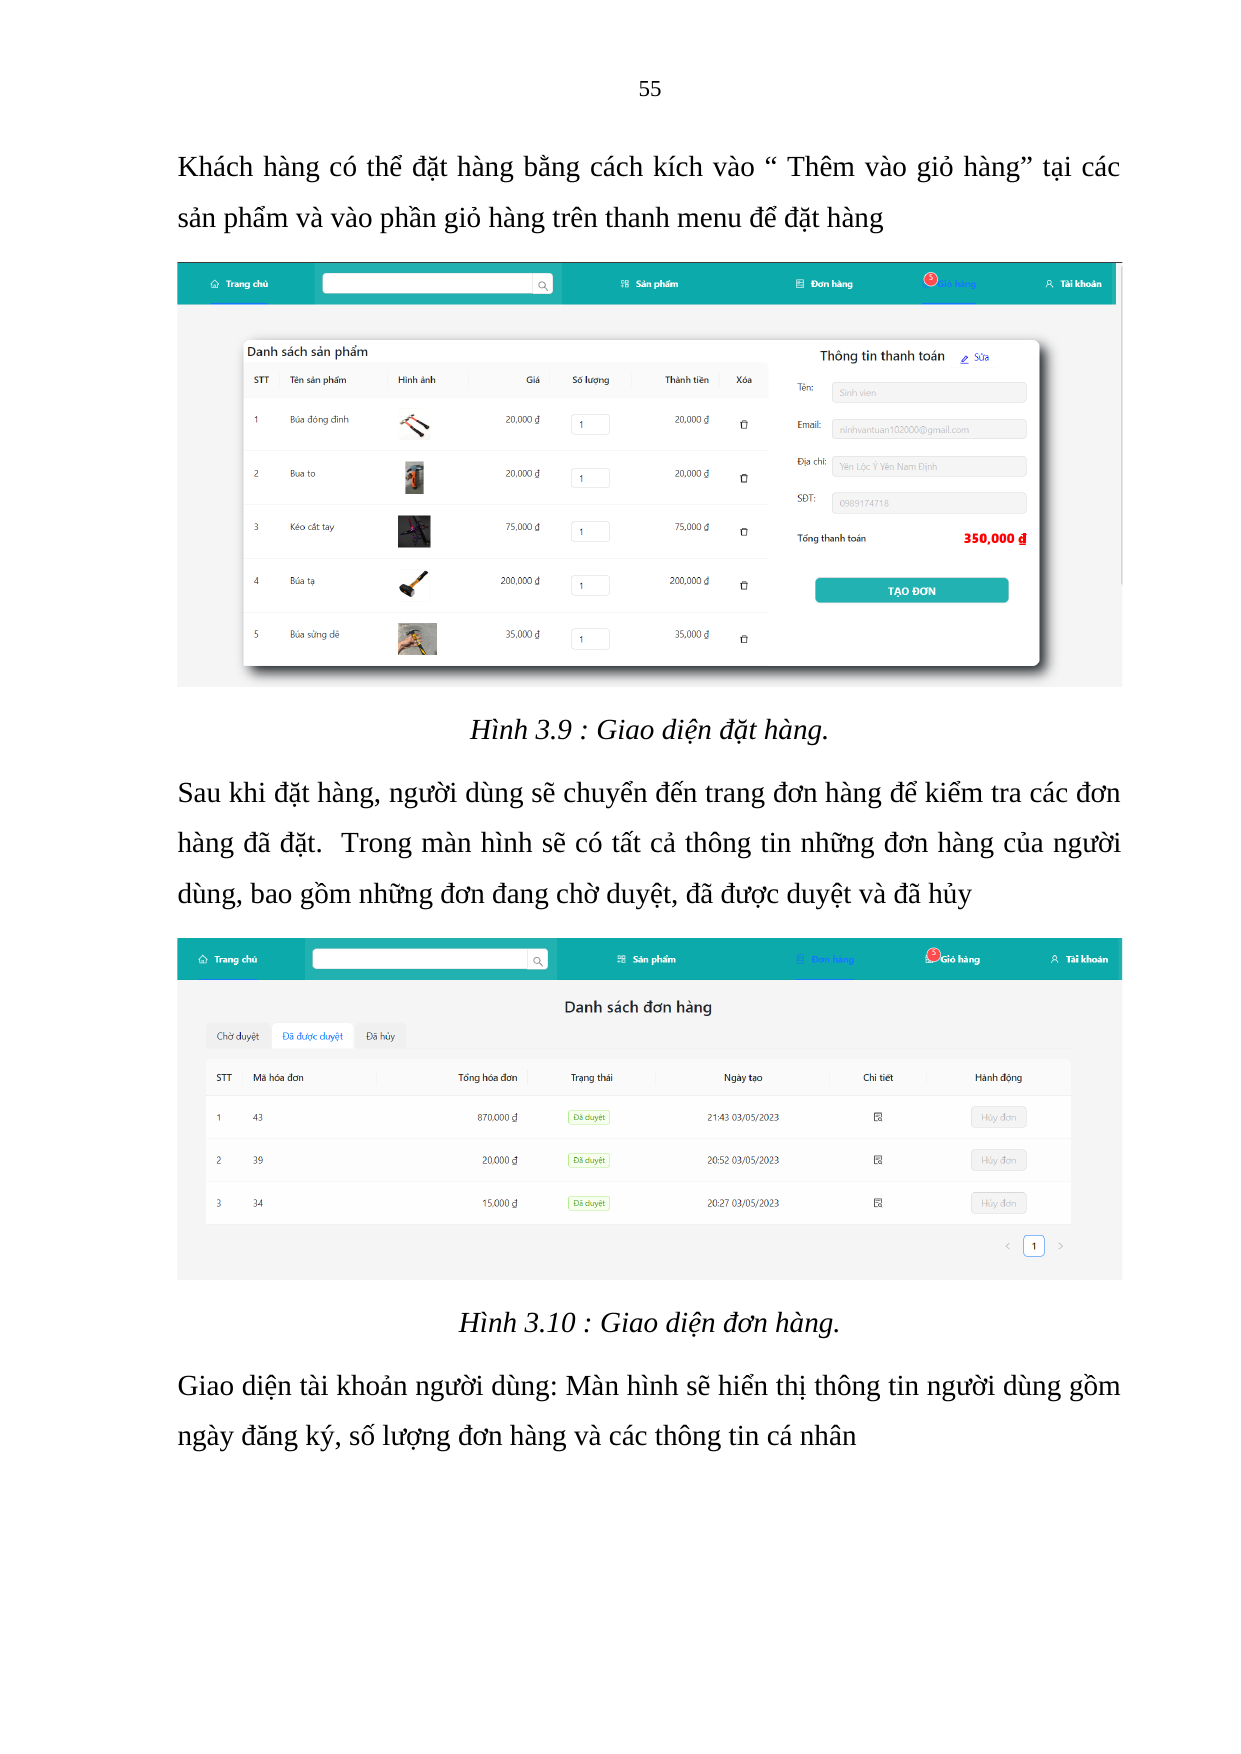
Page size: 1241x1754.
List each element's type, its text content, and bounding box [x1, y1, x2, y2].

text Khách hàng có thể đặt hàng bằng cách kích vào “ Thêm vào giỏ hàng” tại các sản phẩm và vào phần giỏ hàng trên thanh menu để đặt hàng [177, 149, 1122, 233]
picture [177, 262, 1123, 687]
text Hình 3.10 : Giao diện đơn hàng. [177, 1305, 1122, 1339]
picture [177, 938, 1123, 1280]
text Hình 3.9 : Giao diện đặt hàng. [177, 712, 1122, 746]
text Sau khi đặt hàng, người dùng sẽ chuyển đến trang đơn hàng để kiểm tra các đơn hàng đã đặt. Trong màn hình sẽ có tất cả thông tin những đơn hàng của người dùng, bao gồm những đơn đang chờ duyệt, đã được duyệt và đã hủy [177, 775, 1122, 909]
text Giao diện tài khoản người dùng: Màn hình sẽ hiển thị thông tin người dùng gồm ngày đăng ký, số lượng đơn hàng và các thông tin cá nhân [177, 1368, 1122, 1452]
